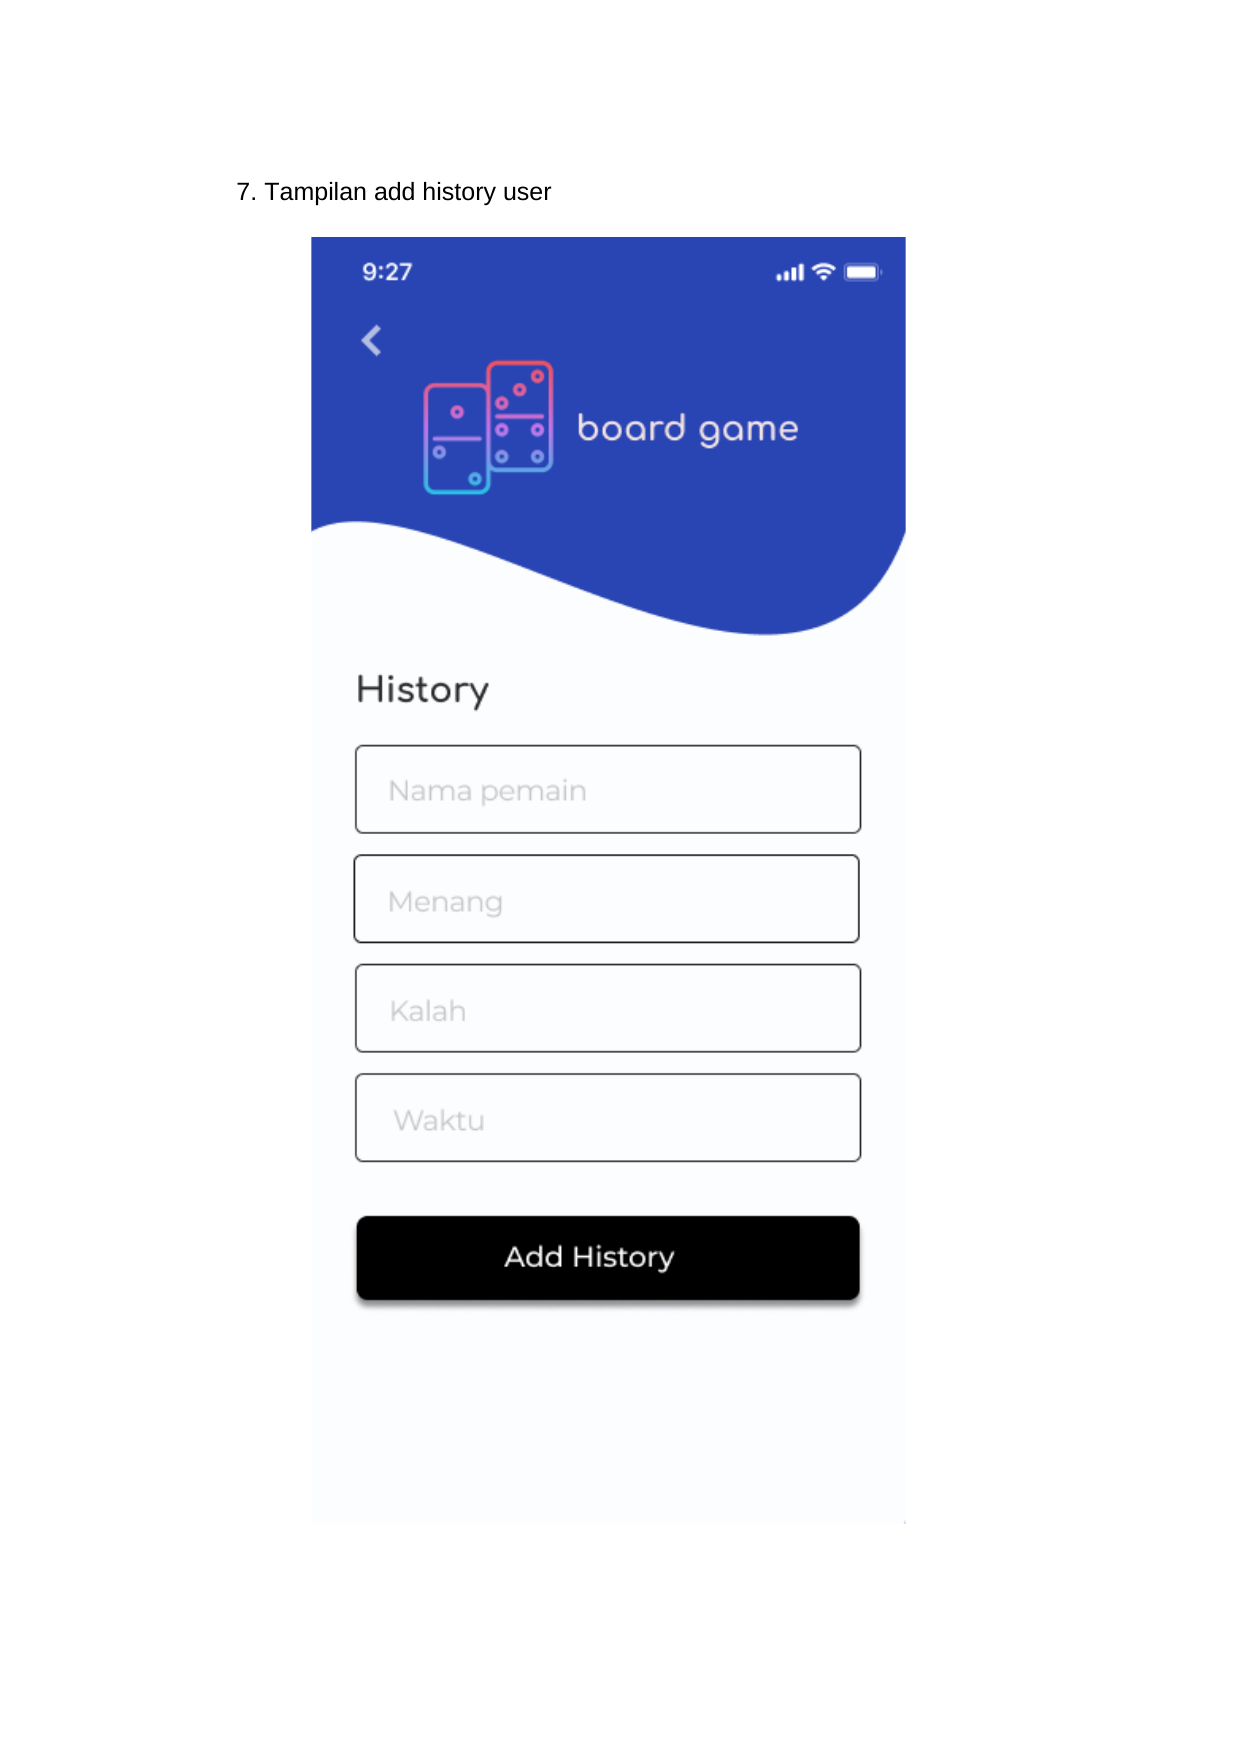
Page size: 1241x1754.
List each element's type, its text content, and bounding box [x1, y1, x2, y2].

list Tampilan add history user [236, 177, 1063, 206]
picture [311, 237, 906, 1524]
